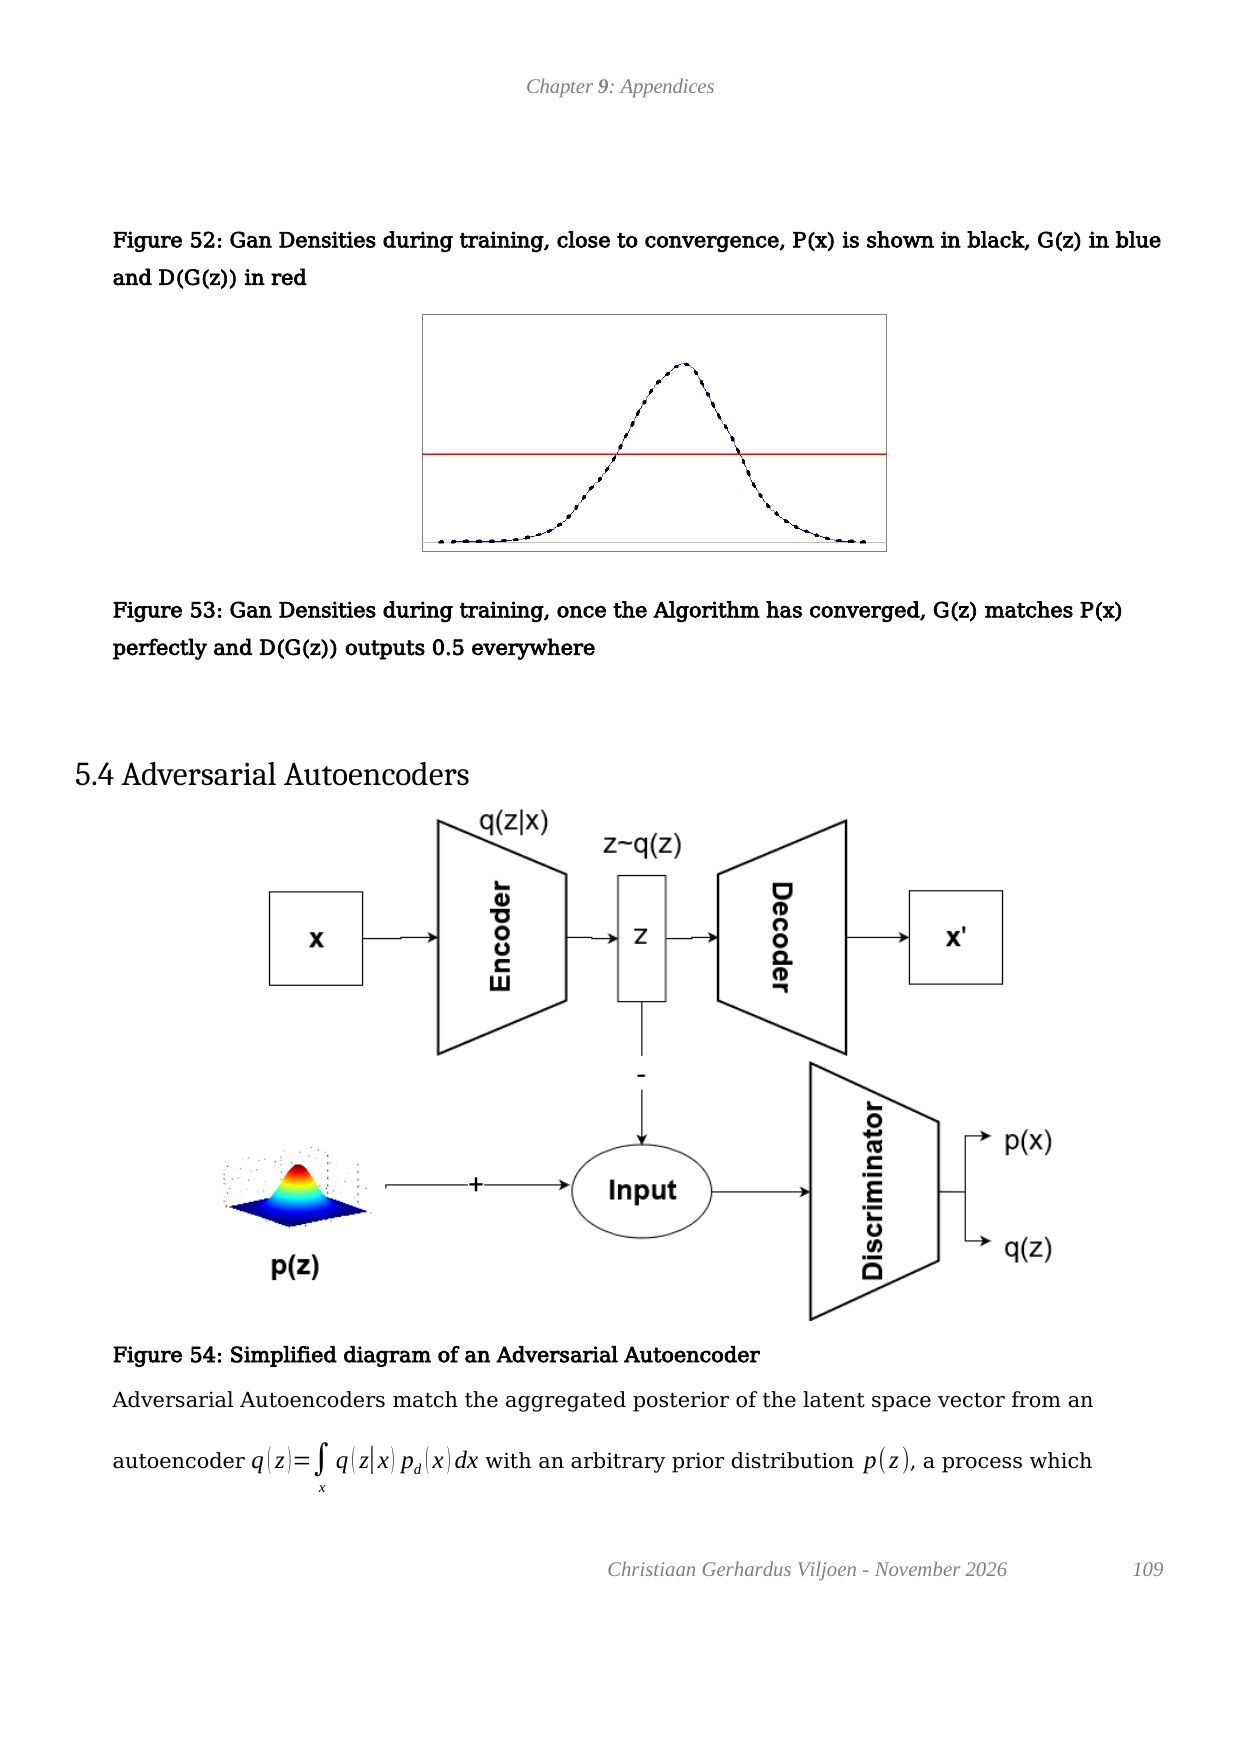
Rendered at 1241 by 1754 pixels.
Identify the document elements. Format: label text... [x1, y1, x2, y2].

subtitle Adversarial Autoencoders [75, 755, 1165, 793]
picture [359, 310, 919, 576]
text Figure 53: Gan Densities during training, once the Algorithm has converged, G(z) matches P(x) perfectly and D(G(z)) outputs 0.5 everywhere [112, 597, 1165, 659]
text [112, 1387, 1165, 1496]
text Figure 54: Simplified diagram of an Adversarial Autoencoder [112, 1341, 1165, 1366]
text Figure 52: Gan Densities during training, close to convergence, P(x) is shown in black, G(z) in blue and D(G(z)) in red [112, 227, 1165, 289]
picture [205, 805, 1073, 1321]
